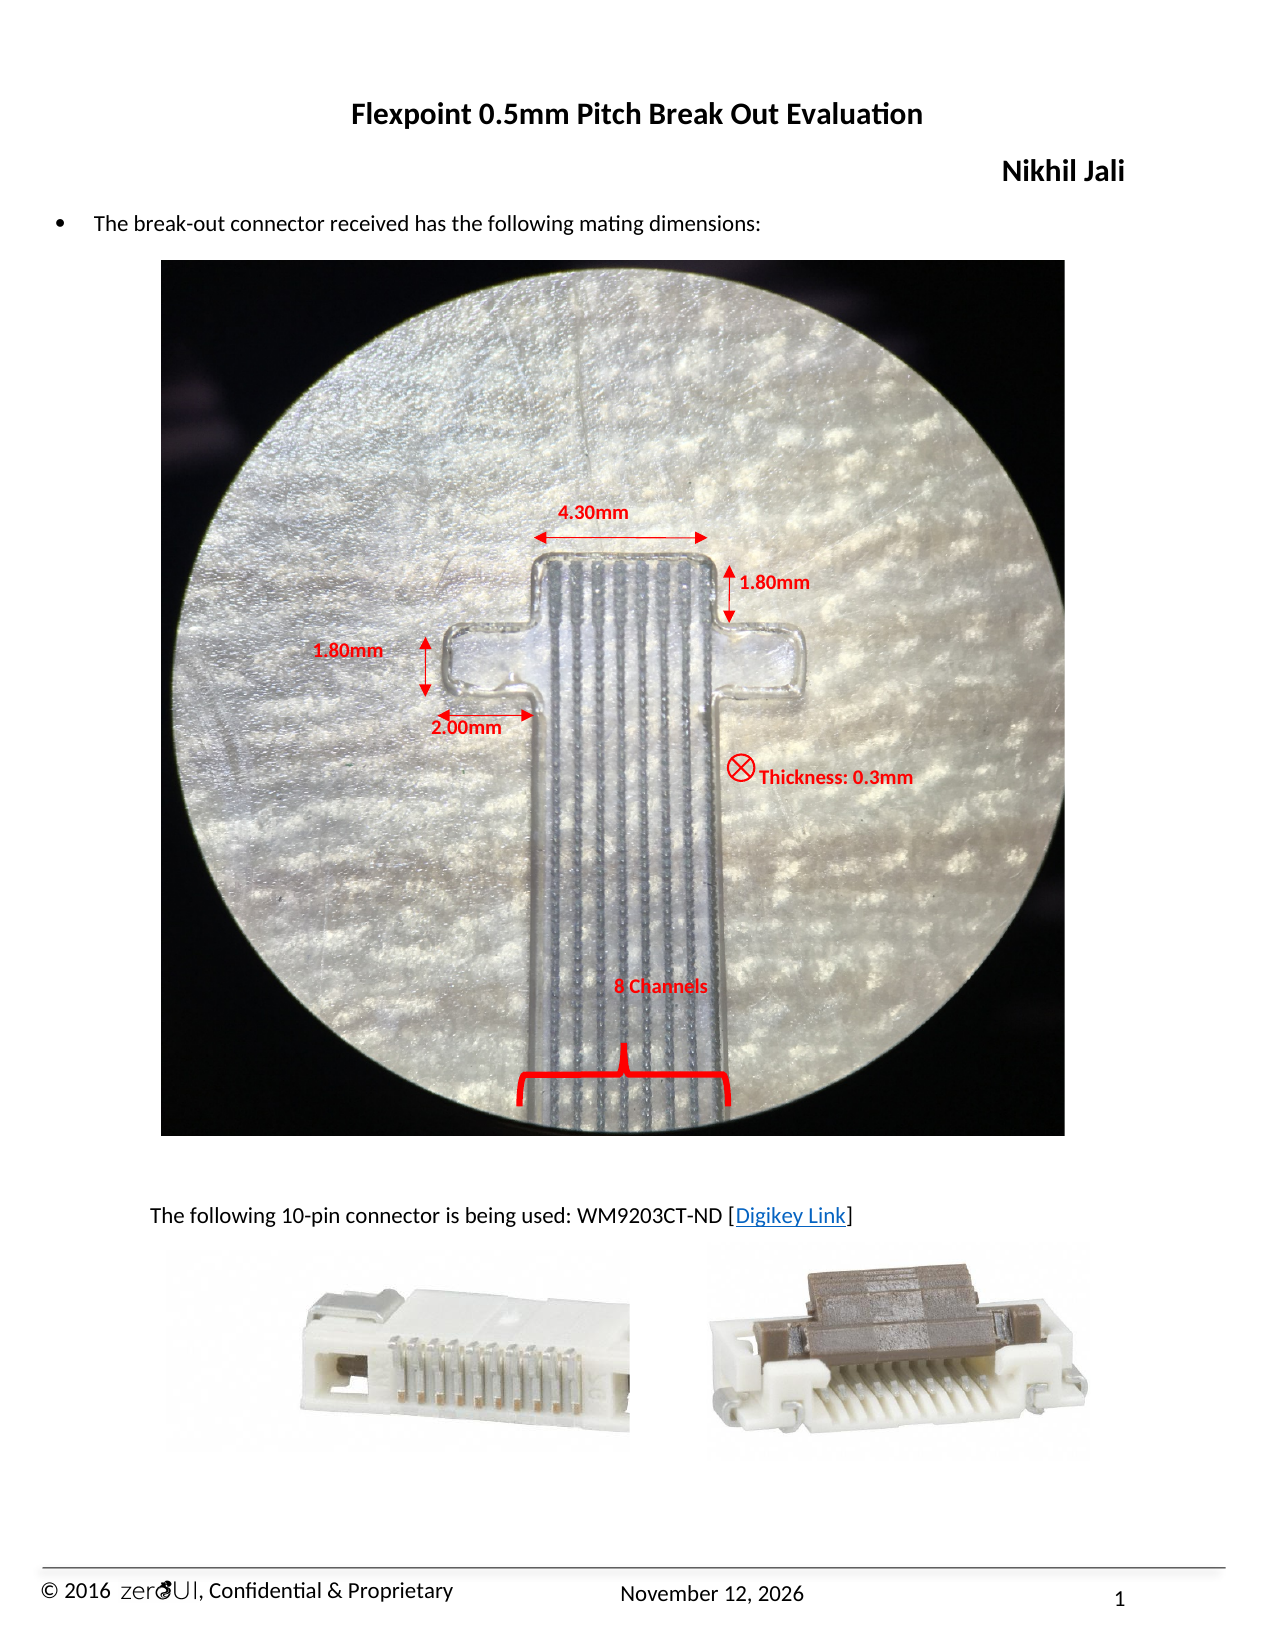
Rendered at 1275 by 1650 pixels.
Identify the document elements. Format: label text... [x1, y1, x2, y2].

list The break-out connector received has the following mating dimensions: [56, 209, 1125, 237]
picture [161, 260, 1065, 1136]
text The following 10-pin connector is being used: WM9203CT-ND [Digikey Link] [150, 1202, 1125, 1229]
picture [166, 1250, 630, 1452]
text Flexpoint 0.5mm Pitch Break Out Evaluation [150, 94, 1125, 132]
picture [706, 1242, 1091, 1461]
text Nikhil Jali [150, 152, 1125, 190]
